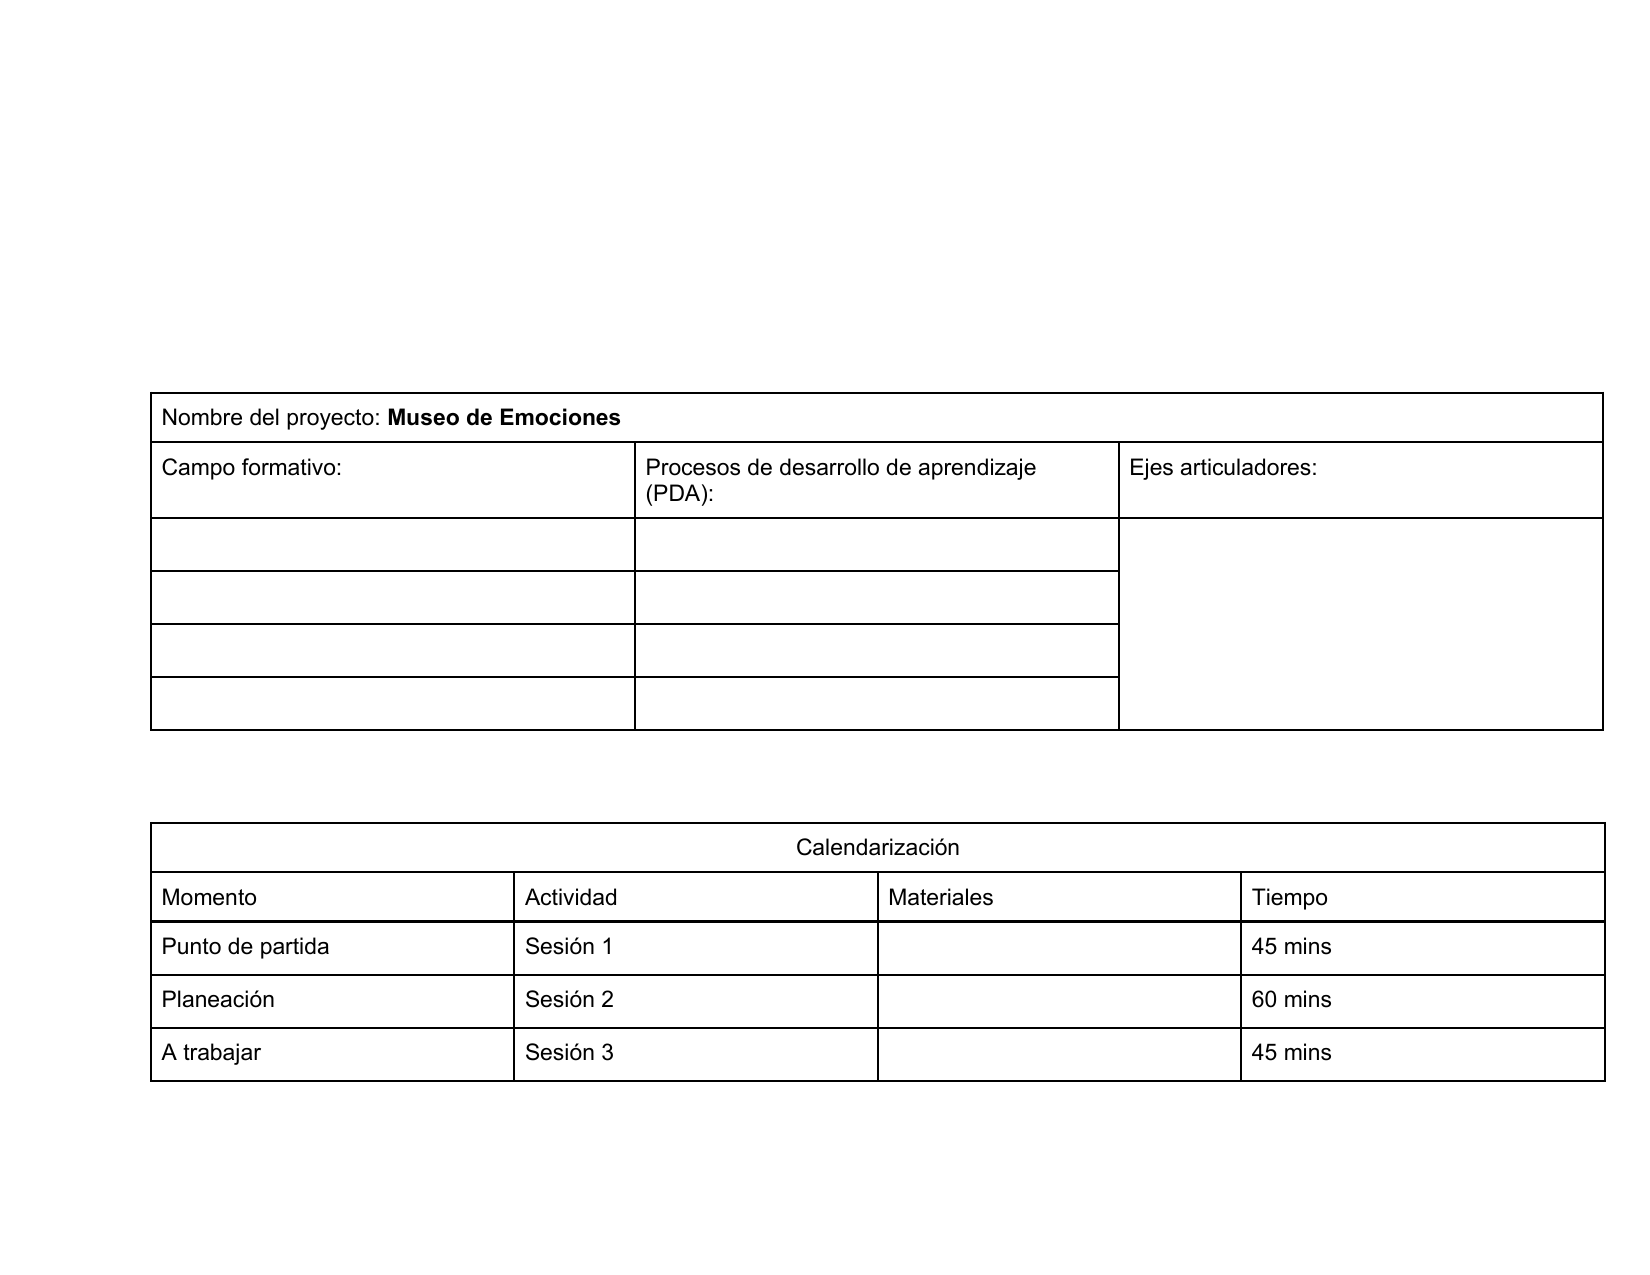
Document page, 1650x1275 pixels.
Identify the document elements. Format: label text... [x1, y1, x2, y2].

table_cell Sesión 1 [515, 923, 877, 973]
table_cell [152, 678, 634, 729]
table_cell [1120, 519, 1602, 729]
table_cell [636, 625, 1118, 676]
table_cell Materiales [879, 873, 1240, 920]
table_cell Tiempo [1242, 873, 1604, 920]
table_cell 45 mins [1242, 923, 1604, 973]
table_cell [879, 1029, 1240, 1080]
table_cell [152, 625, 634, 676]
table_cell [879, 976, 1240, 1027]
table_cell 45 mins [1242, 1029, 1604, 1080]
table_cell Momento [152, 873, 513, 920]
table_cell [636, 519, 1118, 570]
table_cell Procesos de desarrollo de aprendizaje (PDA): [636, 443, 1118, 517]
table_cell Campo formativo: [152, 443, 634, 517]
table_header Calendarización [152, 824, 1604, 871]
table_cell [879, 923, 1240, 973]
table_cell 60 mins [1242, 976, 1604, 1027]
table_cell [152, 572, 634, 623]
table_cell Sesión 2 [515, 976, 877, 1027]
table_cell [152, 519, 634, 570]
table_cell [636, 678, 1118, 729]
table_cell Punto de partida [152, 923, 513, 973]
table_cell [636, 572, 1118, 623]
table_cell A trabajar [152, 1029, 513, 1080]
table_cell Sesión 3 [515, 1029, 877, 1080]
table_cell Actividad [515, 873, 877, 920]
table_cell Ejes articuladores: [1120, 443, 1602, 517]
table_cell Planeación [152, 976, 513, 1027]
table_header Nombre del proyecto: Museo de Emociones [152, 394, 1602, 441]
